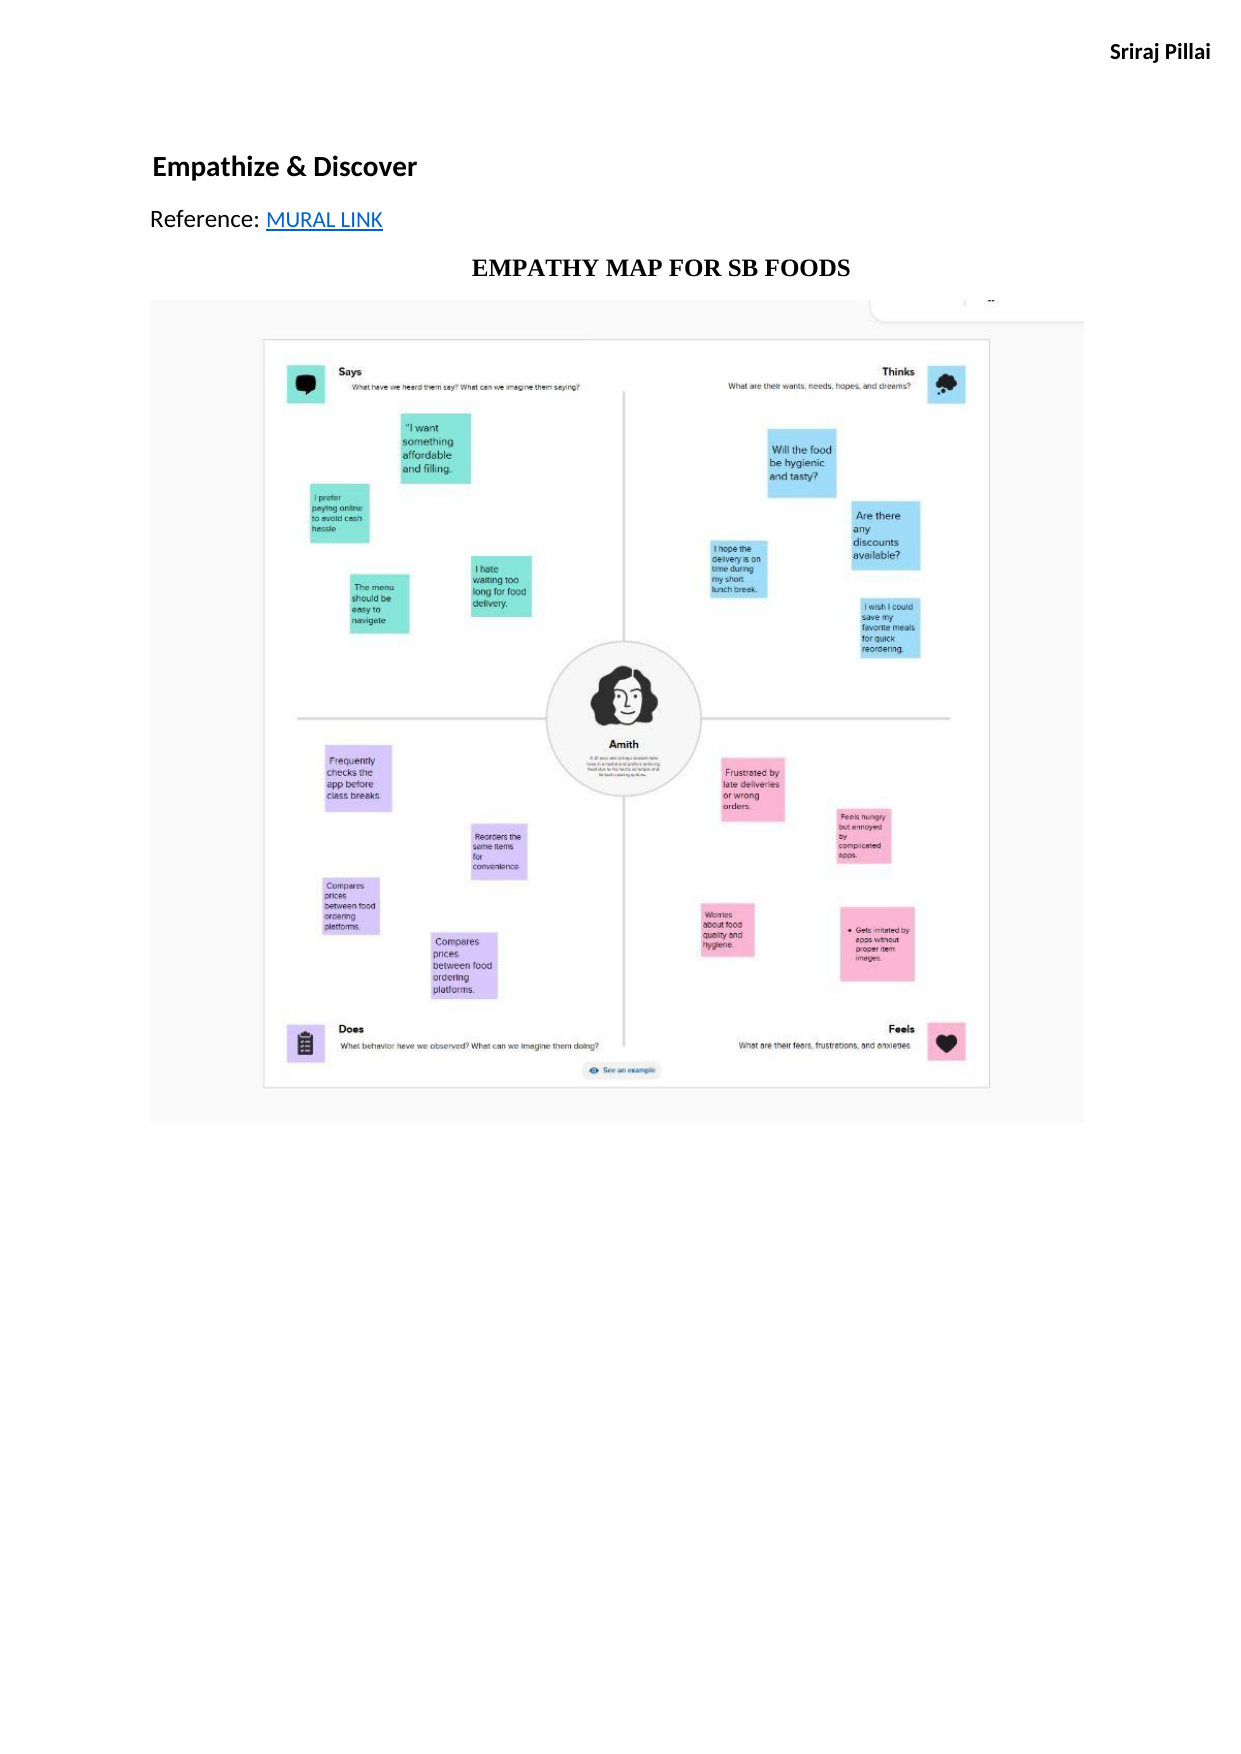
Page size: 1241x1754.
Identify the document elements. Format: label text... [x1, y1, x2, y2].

text Reference: MURAL LINK [150, 203, 1211, 233]
subtitle Empathize & Discover [150, 148, 1211, 184]
subtitle EMPATHY MAP FOR SB FOODS [148, 253, 1175, 282]
picture [150, 300, 1085, 1123]
